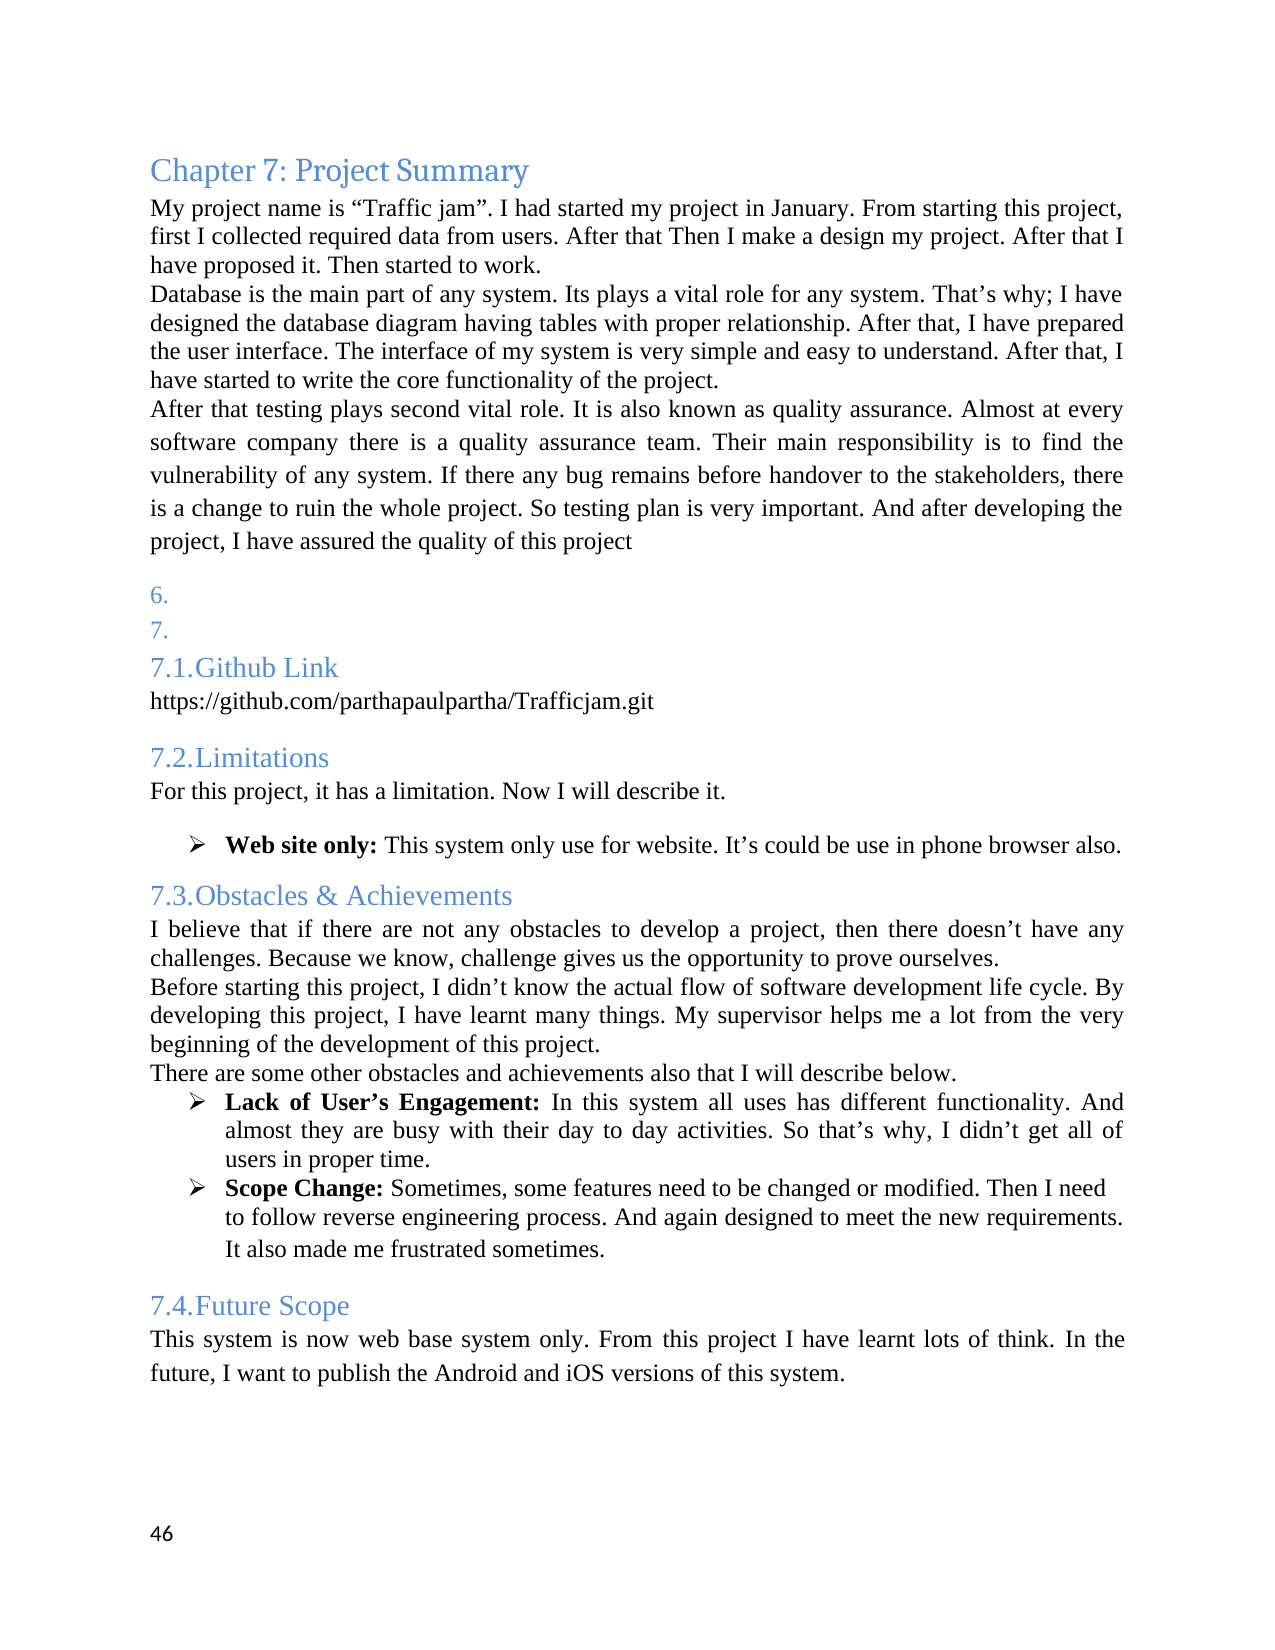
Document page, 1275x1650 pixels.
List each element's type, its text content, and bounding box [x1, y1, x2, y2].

list Scope Change: Sometimes, some features need to be changed or modified. Then I need [187, 1173, 1125, 1202]
text https://github.com/parthapaulpartha/Trafficjam.git [150, 686, 1125, 715]
text After that testing plays second vital role. It is also known as quality assurance. Almost at every software company there is a quality assurance team. Their main responsibility is to find the vulnerability of any system. If there any bug remains before handover to the stakeholders, there is a change to ruin the whole project. So testing plan is very important. And after developing the project, I have assured the quality of this project [150, 394, 1125, 555]
text This system is now web base system only. From this project I have learnt lots of think. In the future, I want to publish the Android and iOS versions of this system. [150, 1324, 1125, 1386]
text My project name is “Traffic jam”. I had started my project in January. From starting this project, first I collected required data from users. After that Then I make a design my project. After that I have proposed it. Then started to work. [150, 193, 1125, 279]
text Before starting this project, I didn’t know the actual flow of software development life cycle. By developing this project, I have learnt many things. My supervisor helps me a lot from the very beginning of the development of this project. [150, 972, 1125, 1058]
subtitle Limitations [150, 740, 1125, 774]
text There are some other obstacles and achievements also that I will describe below. [150, 1058, 1125, 1087]
list Web site only: This system only use for website. It’s could be use in phone browser also. [187, 830, 1125, 859]
subtitle Chapter 7: Project Summary [150, 150, 1125, 189]
subtitle Obstacles & Achievements [150, 878, 1125, 911]
subtitle Github Link [150, 650, 1125, 684]
text to follow reverse engineering process. And again designed to meet the new requirements. It also made me frustrated sometimes. [225, 1202, 1125, 1263]
text For this project, it has a limitation. Now I will describe it. [150, 776, 1125, 805]
text Database is the main part of any system. Its plays a vital role for any system. That’s why; I have designed the database diagram having tables with proper relationship. After that, I have prepared the user interface. The interface of my system is very simple and easy to understand. After that, I have started to write the core functionality of the project. [150, 279, 1125, 394]
list Lack of User’s Engagement: In this system all uses has different functionality. And almost they are busy with their day to day activities. So that’s why, I didn’t get all of users in proper time. [187, 1087, 1125, 1173]
text I believe that if there are not any obstacles to develop a project, then there doesn’t have any challenges. Because we know, challenge gives us the opportunity to prove ourselves. [150, 914, 1125, 972]
subtitle Future Scope [150, 1288, 1125, 1322]
